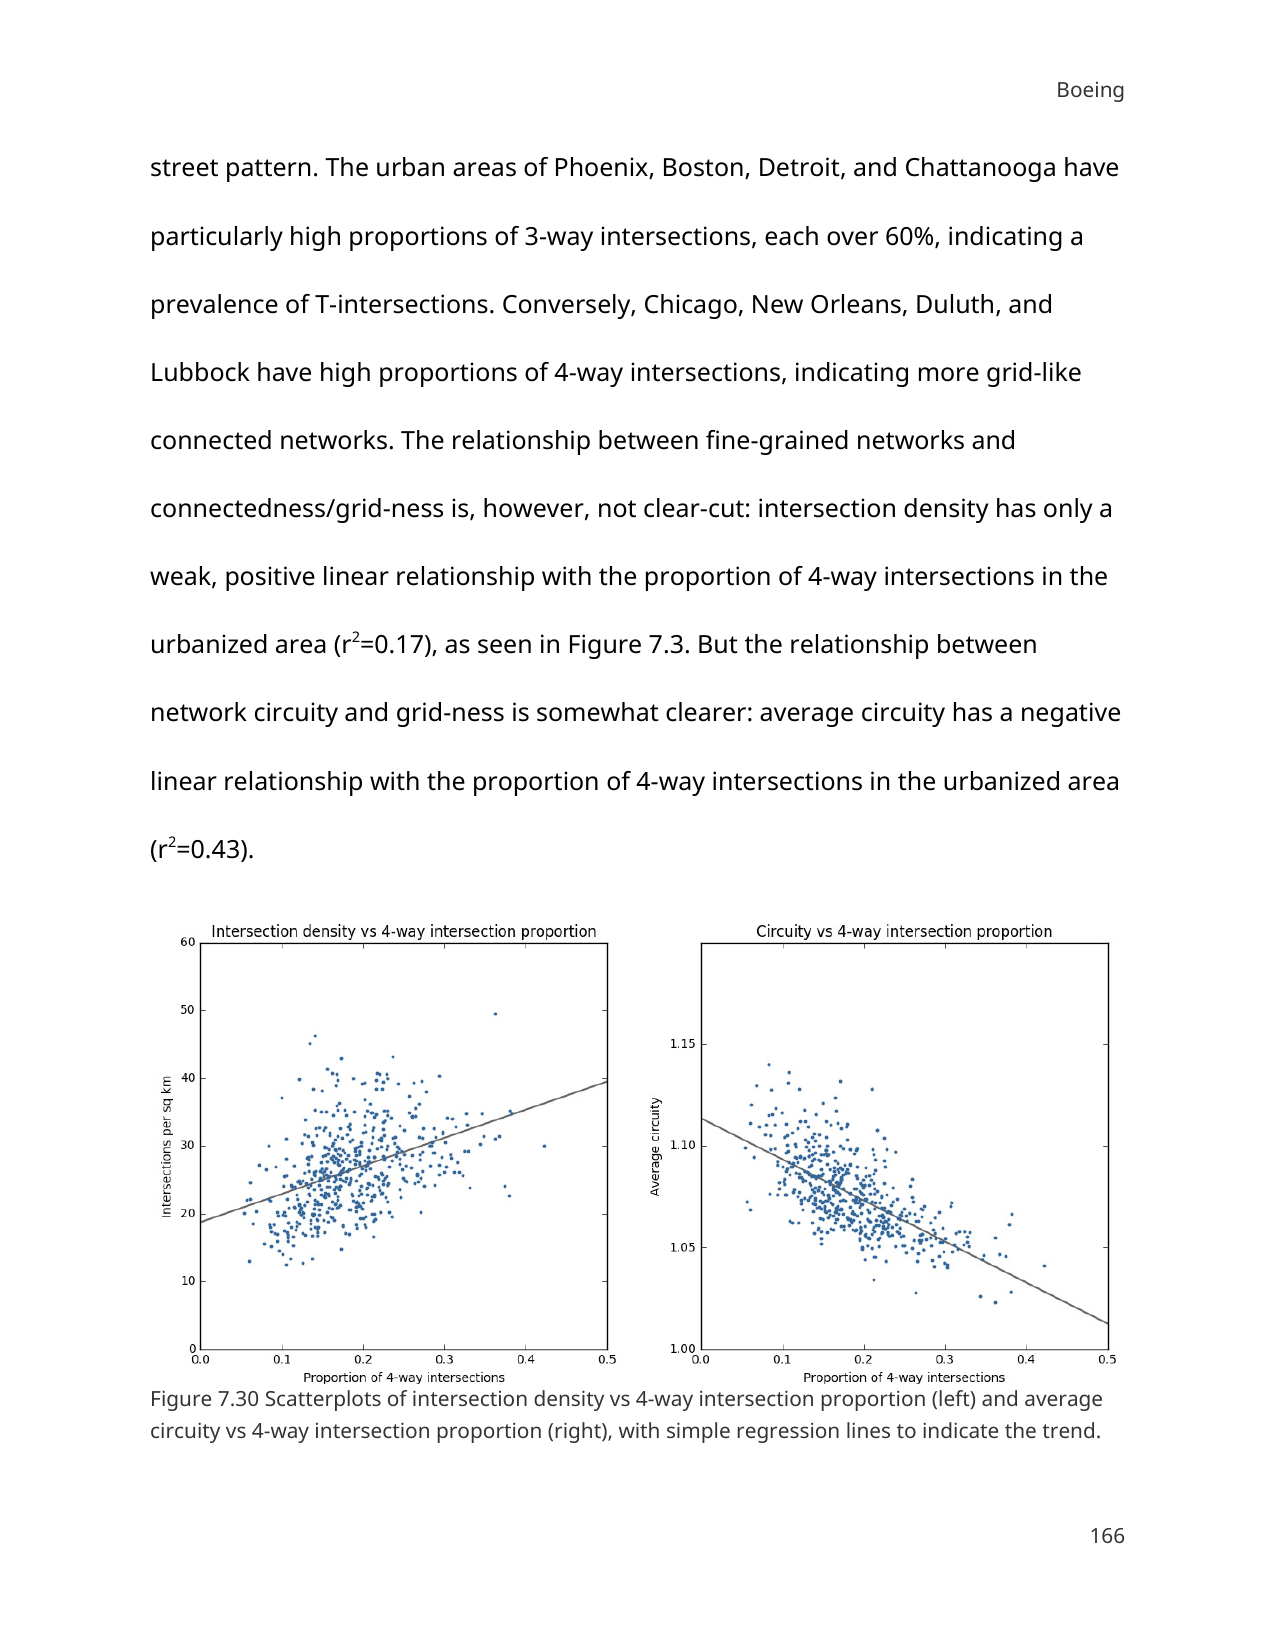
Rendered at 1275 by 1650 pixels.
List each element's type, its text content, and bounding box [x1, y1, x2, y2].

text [150, 150, 1125, 865]
picture [150, 924, 1124, 1384]
